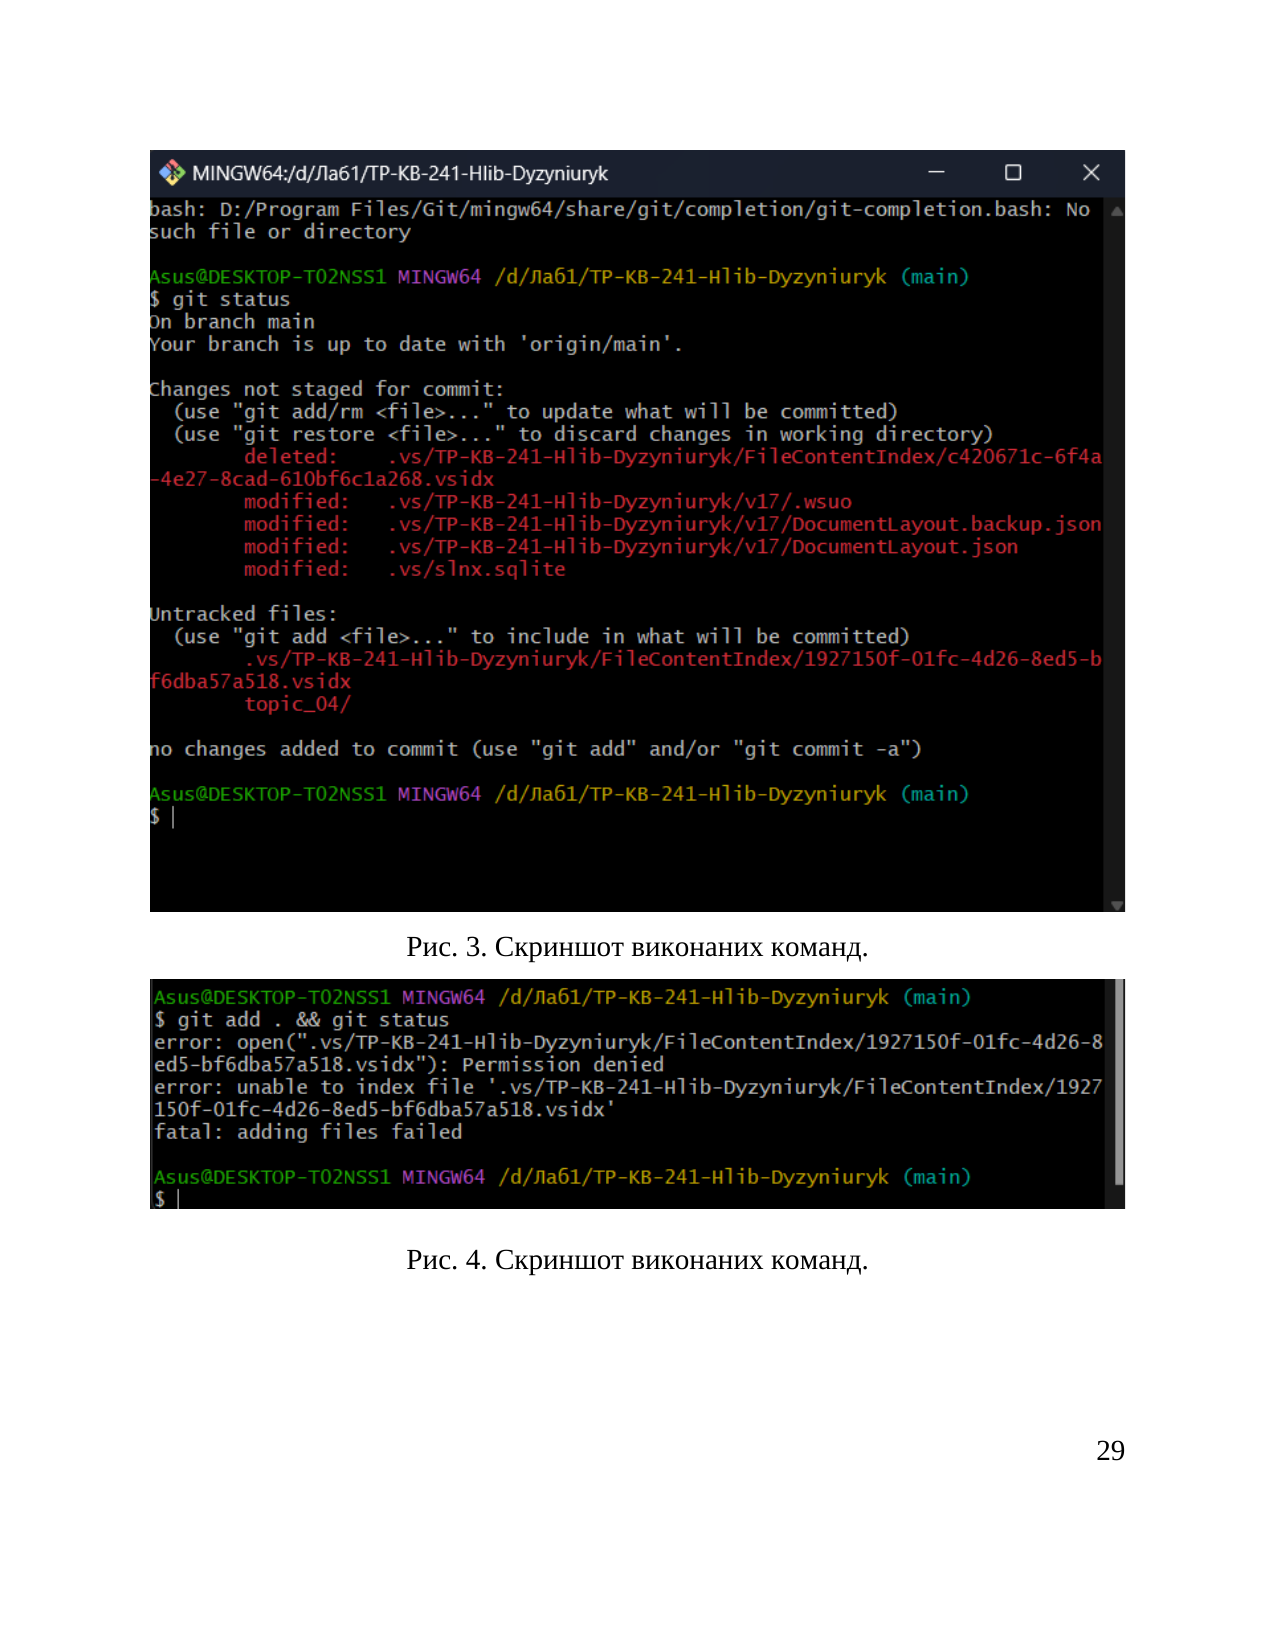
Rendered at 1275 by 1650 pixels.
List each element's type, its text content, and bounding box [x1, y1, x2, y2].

picture [150, 979, 1125, 1209]
text Рис. 4. Скриншот виконаних команд. [150, 1209, 1125, 1276]
picture [150, 150, 1125, 912]
text Рис. 3. Скриншот виконаних команд. [150, 912, 1125, 962]
